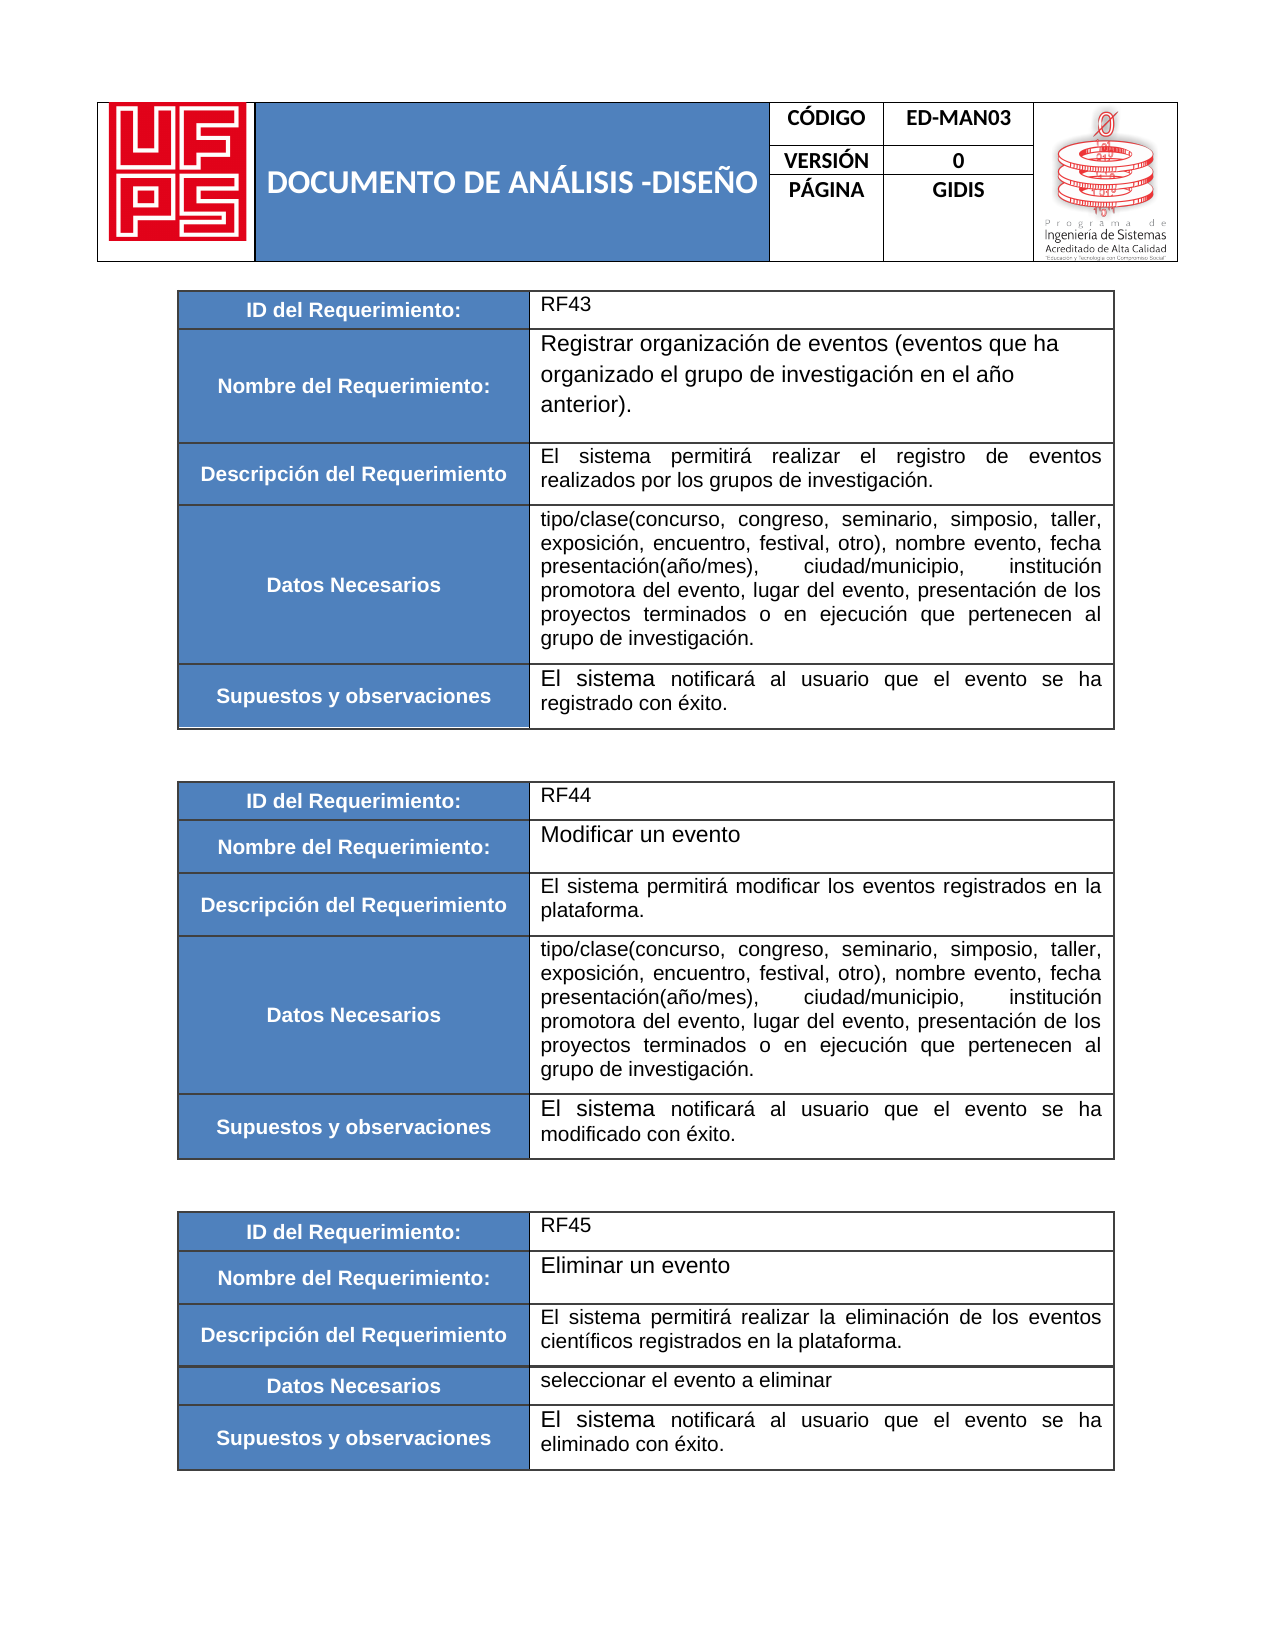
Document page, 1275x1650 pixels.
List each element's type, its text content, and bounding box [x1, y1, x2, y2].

table_header RF44 [530, 783, 1113, 819]
table_cell El sistema notificará al usuario que el evento se ha eliminado con éxito. [530, 1406, 1113, 1469]
table_cell El sistema permitirá realizar el registro de eventos realizados por los grupos de investigación. [530, 444, 1113, 504]
table_cell Descripción del Requerimiento [179, 874, 529, 935]
table_header RF45 [530, 1213, 1113, 1250]
table_cell El sistema permitirá modificar los eventos registrados en la plataforma. [530, 874, 1113, 935]
table_cell Supuestos y observaciones [179, 665, 529, 727]
table_cell Nombre del Requerimiento: [179, 330, 529, 442]
table_cell Supuestos y observaciones [179, 1095, 529, 1158]
table_cell El sistema notificará al usuario que el evento se ha registrado con éxito. [530, 665, 1113, 727]
table_cell Nombre del Requerimiento: [179, 821, 529, 872]
table_cell tipo/clase(concurso, congreso, seminario, simposio, taller, exposición, encuentro, festival, otro), nombre evento, fecha presentación(año/mes), ciudad/municipio, institución promotora del evento, lugar del evento, presentación de los proyectos terminados o en ejecución que pertenecen al grupo de investigación. [530, 506, 1113, 663]
table_cell Modificar un evento [530, 821, 1113, 872]
table_header RF43 [530, 292, 1113, 328]
table_cell Nombre del Requerimiento: [179, 1252, 529, 1303]
table_cell Datos Necesarios [179, 937, 529, 1093]
table_header ID del Requerimiento: [179, 783, 529, 819]
table_header ID del Requerimiento: [179, 1213, 529, 1250]
table_cell Descripción del Requerimiento [179, 444, 529, 504]
table_cell Datos Necesarios [179, 1368, 529, 1404]
table_cell El sistema notificará al usuario que el evento se ha modificado con éxito. [530, 1095, 1113, 1158]
table_header ID del Requerimiento: [179, 292, 529, 328]
table_cell Datos Necesarios [179, 506, 529, 663]
table_cell Supuestos y observaciones [179, 1406, 529, 1469]
table_cell seleccionar el evento a eliminar [530, 1368, 1113, 1404]
table_cell tipo/clase(concurso, congreso, seminario, simposio, taller, exposición, encuentro, festival, otro), nombre evento, fecha presentación(año/mes), ciudad/municipio, institución promotora del evento, lugar del evento, presentación de los proyectos terminados o en ejecución que pertenecen al grupo de investigación. [530, 937, 1113, 1093]
picture [1045, 102, 1166, 261]
picture [108, 102, 247, 241]
table_cell Registrar organización de eventos (eventos que ha organizado el grupo de investigación en el año anterior). [530, 330, 1113, 442]
table_cell Eliminar un evento [530, 1252, 1113, 1303]
table_cell El sistema permitirá realizar la eliminación de los eventos científicos registrados en la plataforma. [530, 1305, 1113, 1365]
table_cell Descripción del Requerimiento [179, 1305, 529, 1365]
